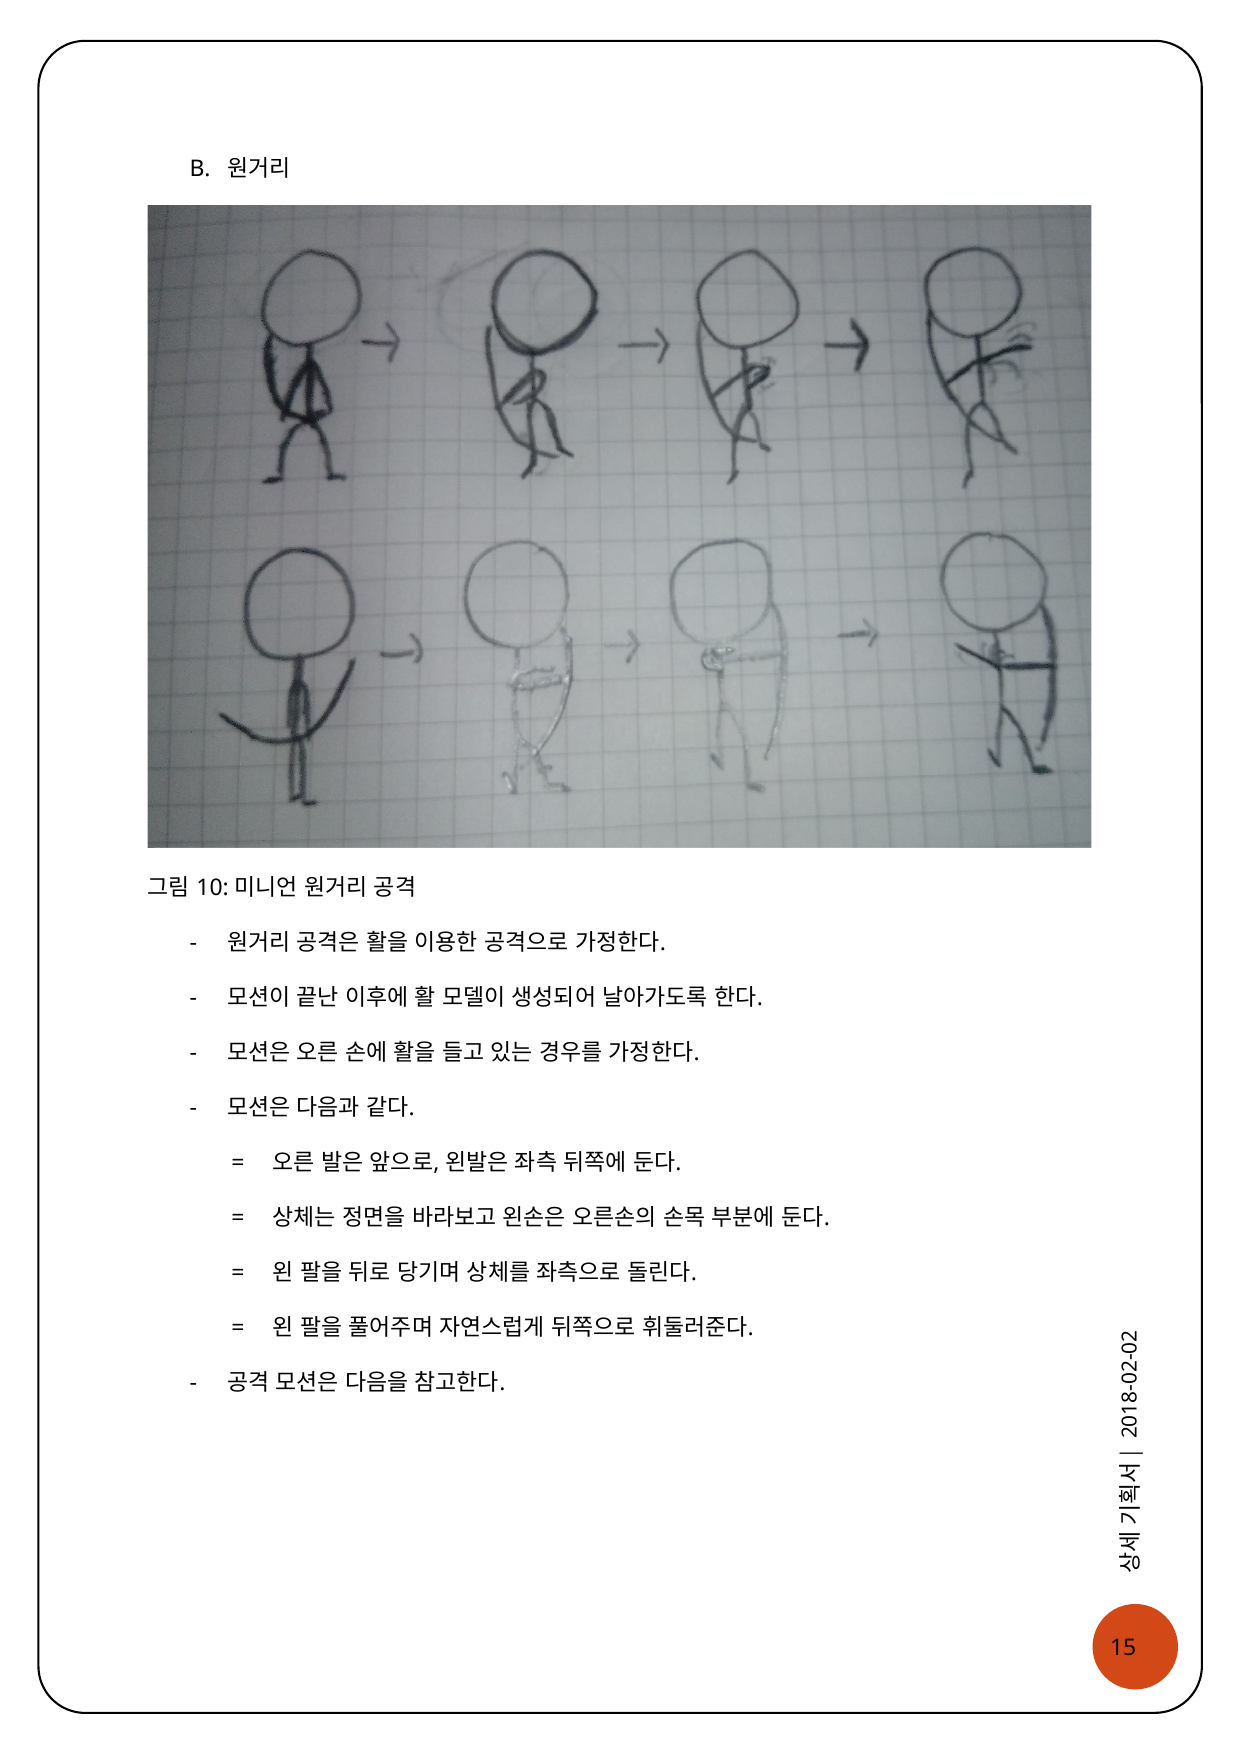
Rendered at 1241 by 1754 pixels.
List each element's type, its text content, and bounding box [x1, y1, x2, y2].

list 모션은 오른 손에 활을 들고 있는 경우를 가정한다. [189, 1033, 1092, 1067]
text 그림 10: 미니언 원거리 공격 [148, 868, 1092, 902]
picture [147, 205, 1092, 848]
list 모션은 다음과 같다. [189, 1088, 1092, 1122]
list 상체는 정면을 바라보고 왼손은 오른손의 손목 부분에 둔다. [231, 1198, 1092, 1232]
list 원거리 [189, 150, 1092, 183]
list 원거리 공격은 활을 이용한 공격으로 가정한다. [189, 923, 1092, 957]
list 오른 발은 앞으로, 왼발은 좌측 뒤쪽에 둔다. [231, 1143, 1092, 1177]
list 왼 팔을 뒤로 당기며 상체를 좌측으로 돌린다. [231, 1253, 1092, 1287]
list 공격 모션은 다음을 참고한다. [189, 1363, 1092, 1397]
list 모션이 끝난 이후에 활 모델이 생성되어 날아가도록 한다. [189, 978, 1092, 1012]
list 왼 팔을 풀어주며 자연스럽게 뒤쪽으로 휘둘러준다. [231, 1308, 1092, 1342]
